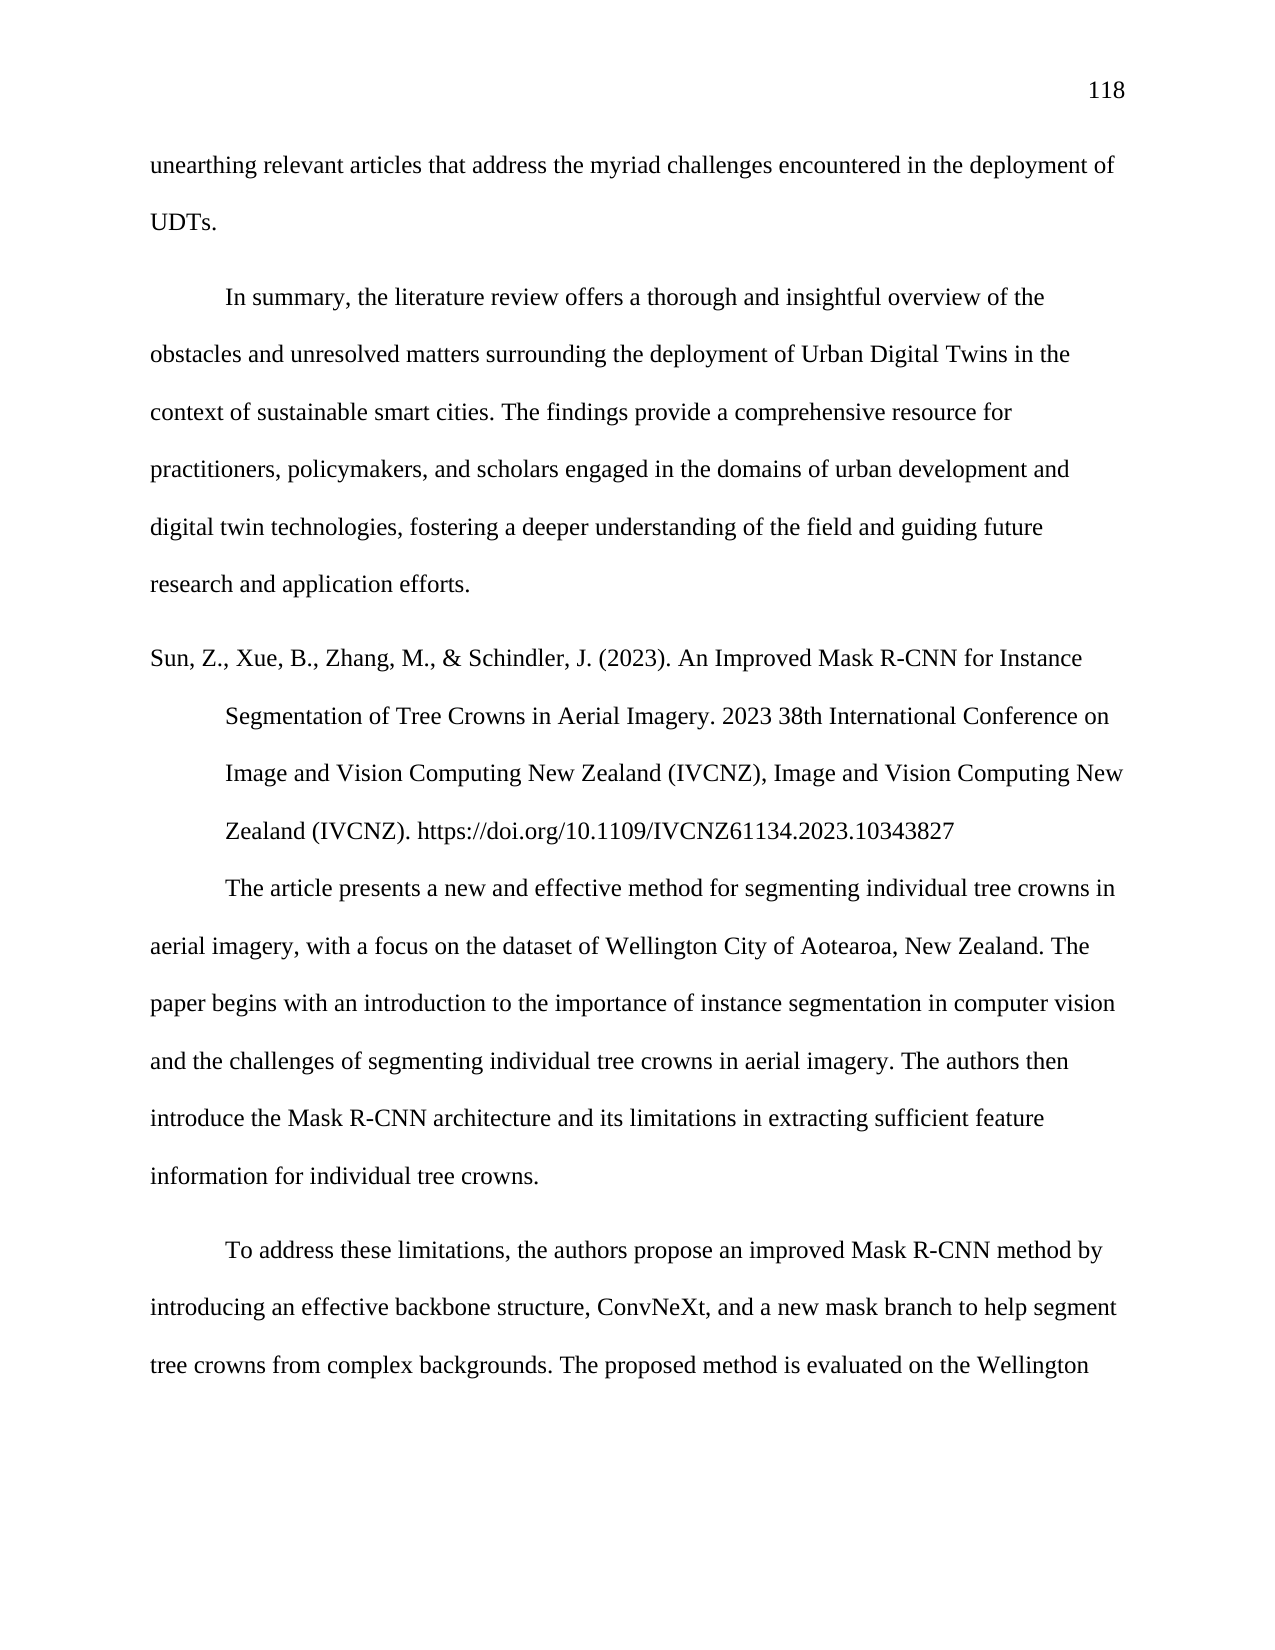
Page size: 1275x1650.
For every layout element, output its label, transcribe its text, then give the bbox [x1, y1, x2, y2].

text In summary, the literature review offers a thorough and insightful overview of the obstacles and unresolved matters surrounding the deployment of Urban Digital Twins in the context of sustainable smart cities. The findings provide a comprehensive resource for practitioners, policymakers, and scholars engaged in the domains of urban development and digital twin technologies, fostering a deeper understanding of the field and guiding future research and application efforts. [150, 282, 1125, 598]
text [150, 1235, 1125, 1379]
text Sun, Z., Xue, B., Zhang, M., & Schindler, J. (2023). An Improved Mask R-CNN for Instance Segmentation of Tree Crowns in Aerial Imagery. 2023 38th International Conference on Image and Vision Computing New Zealand (IVCNZ), Image and Vision Computing New Zealand (IVCNZ). https://doi.org/10.1109/IVCNZ61134.2023.10343827 [85, 643, 1125, 844]
text The article presents a new and effective method for segmenting individual tree crowns in aerial imagery, with a focus on the dataset of Wellington City of Aotearoa, New Zealand. The paper begins with an introduction to the importance of instance segmentation in computer vision and the challenges of segmenting individual tree crowns in aerial imagery. The authors then introduce the Mask R-CNN architecture and its limitations in extracting sufficient feature information for individual tree crowns. [150, 873, 1125, 1189]
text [150, 150, 1125, 236]
